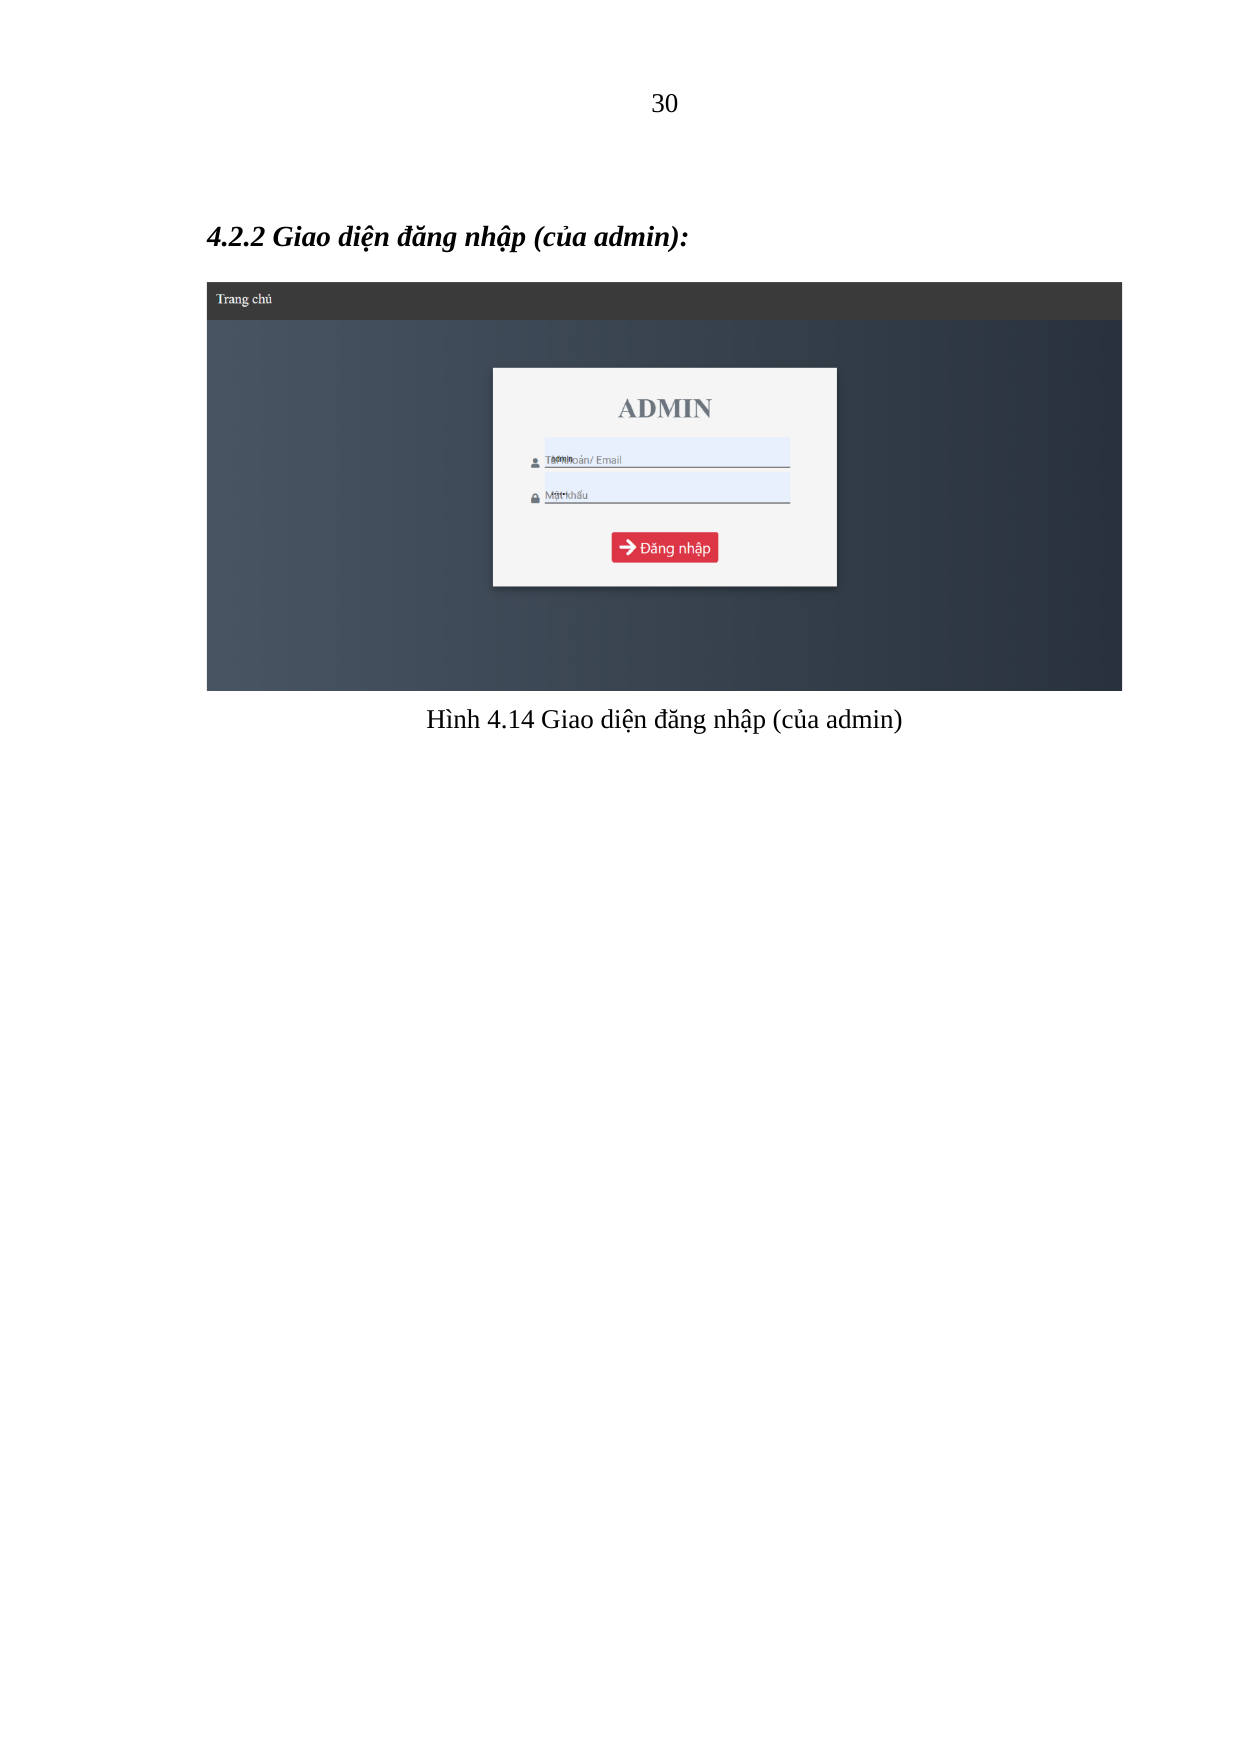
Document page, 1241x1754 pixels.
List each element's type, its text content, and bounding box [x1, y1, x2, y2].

subtitle Giao diện đăng nhập (của admin): [207, 219, 1122, 253]
picture [206, 282, 1123, 691]
